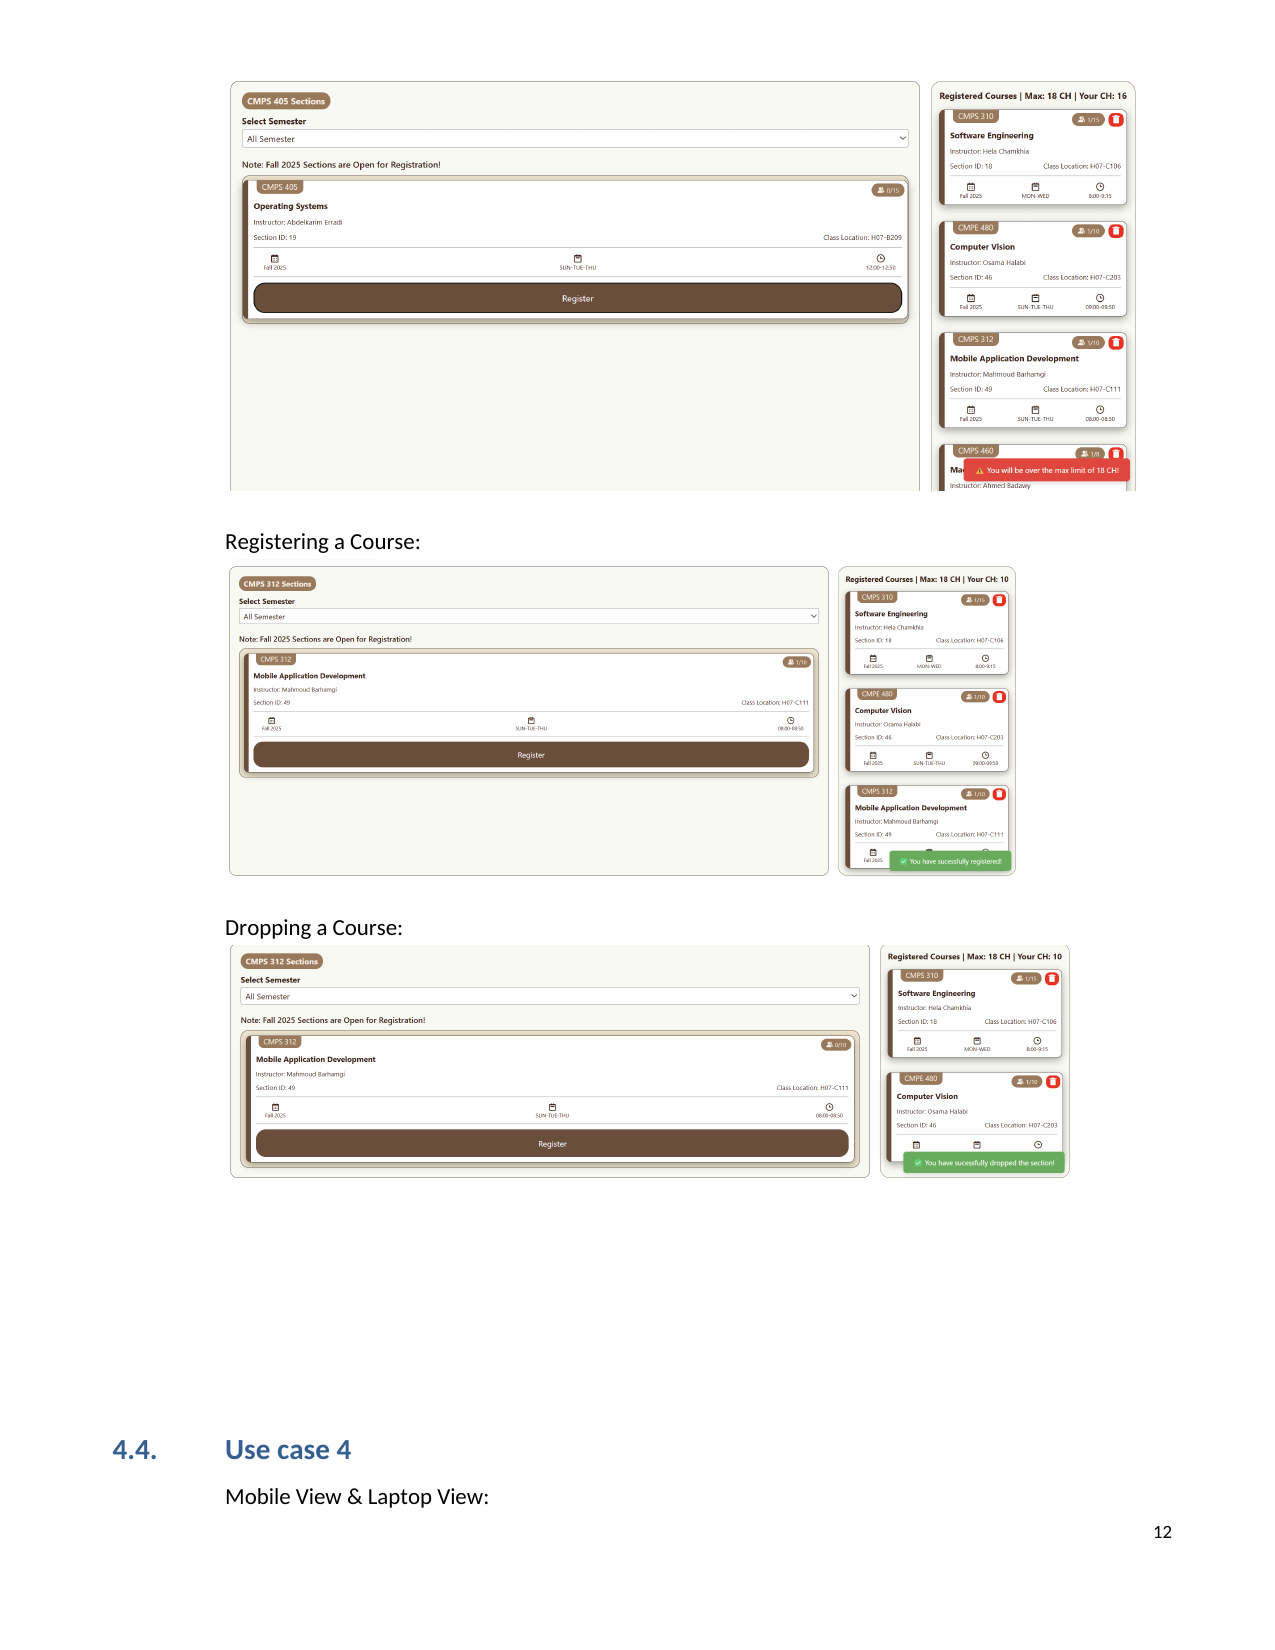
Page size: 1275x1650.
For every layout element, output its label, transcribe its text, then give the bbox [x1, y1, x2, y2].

picture [225, 75, 1138, 491]
text Registering a Course: [75, 527, 1173, 555]
picture [225, 559, 1019, 878]
subtitle Use case 4 [112, 1431, 1200, 1467]
text Mobile View & Laptop View: [225, 1482, 1173, 1510]
picture [225, 945, 1072, 1179]
text Dropping a Course: [75, 913, 1173, 941]
